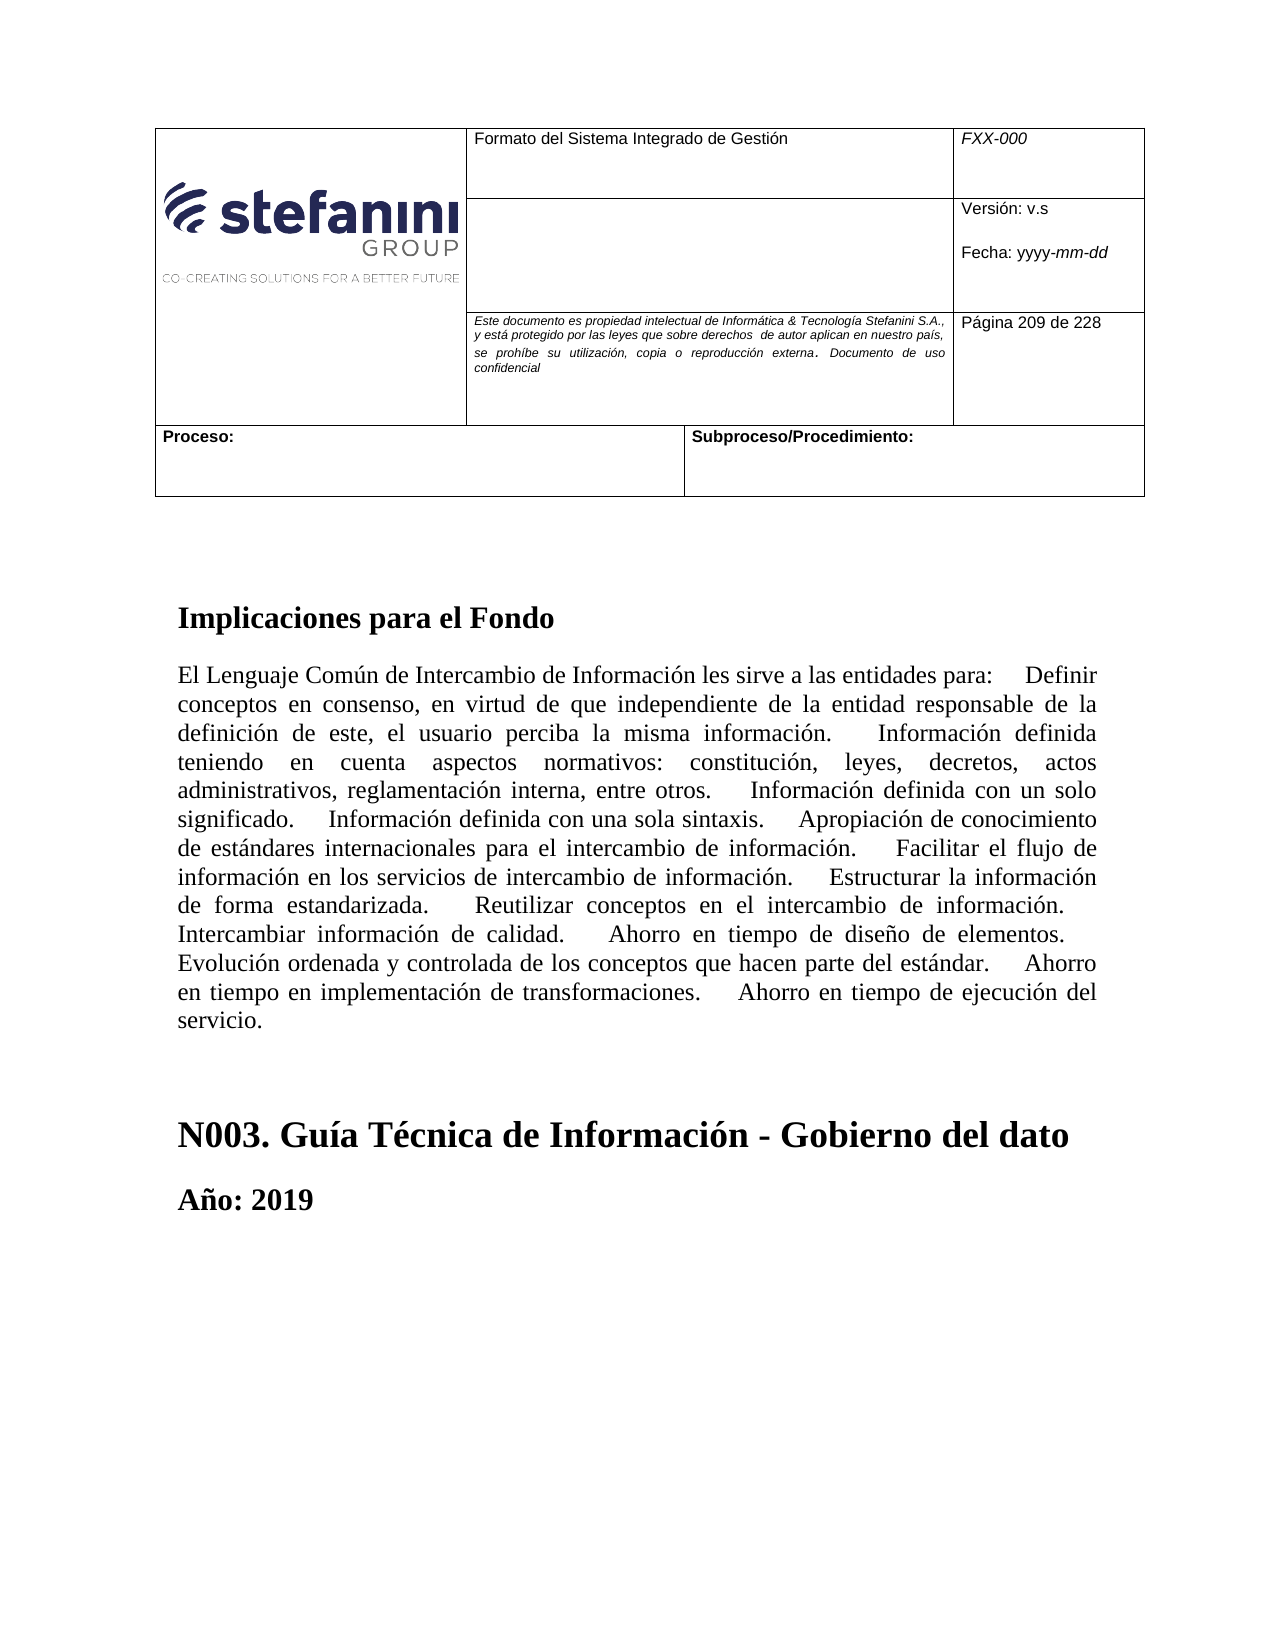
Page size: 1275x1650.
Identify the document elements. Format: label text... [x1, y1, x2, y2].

subtitle N003. Guía Técnica de Información - Gobierno del dato [177, 1113, 1098, 1156]
subtitle Año: 2019 [177, 1181, 1098, 1217]
text El Lenguaje Común de Intercambio de Información les sirve a las entidades para:  Definir conceptos en consenso, en virtud de que independiente de la entidad responsable de la definición de este, el usuario perciba la misma información.  Información definida teniendo en cuenta aspectos normativos: constitución, leyes, decretos, actos administrativos, reglamentación interna, entre otros.  Información definida con un solo significado.  Información definida con una sola sintaxis.  Apropiación de conocimiento de estándares internacionales para el intercambio de información.  Facilitar el flujo de información en los servicios de intercambio de información.  Estructurar la información de forma estandarizada.  Reutilizar conceptos en el intercambio de información.  Intercambiar información de calidad.  Ahorro en tiempo de diseño de elementos.  Evolución ordenada y controlada de los conceptos que hacen parte del estándar.  Ahorro en tiempo en implementación de transformaciones.  Ahorro en tiempo de ejecución del servicio. [177, 660, 1098, 1034]
picture [162, 182, 460, 286]
subtitle Implicaciones para el Fondo [177, 599, 1098, 635]
